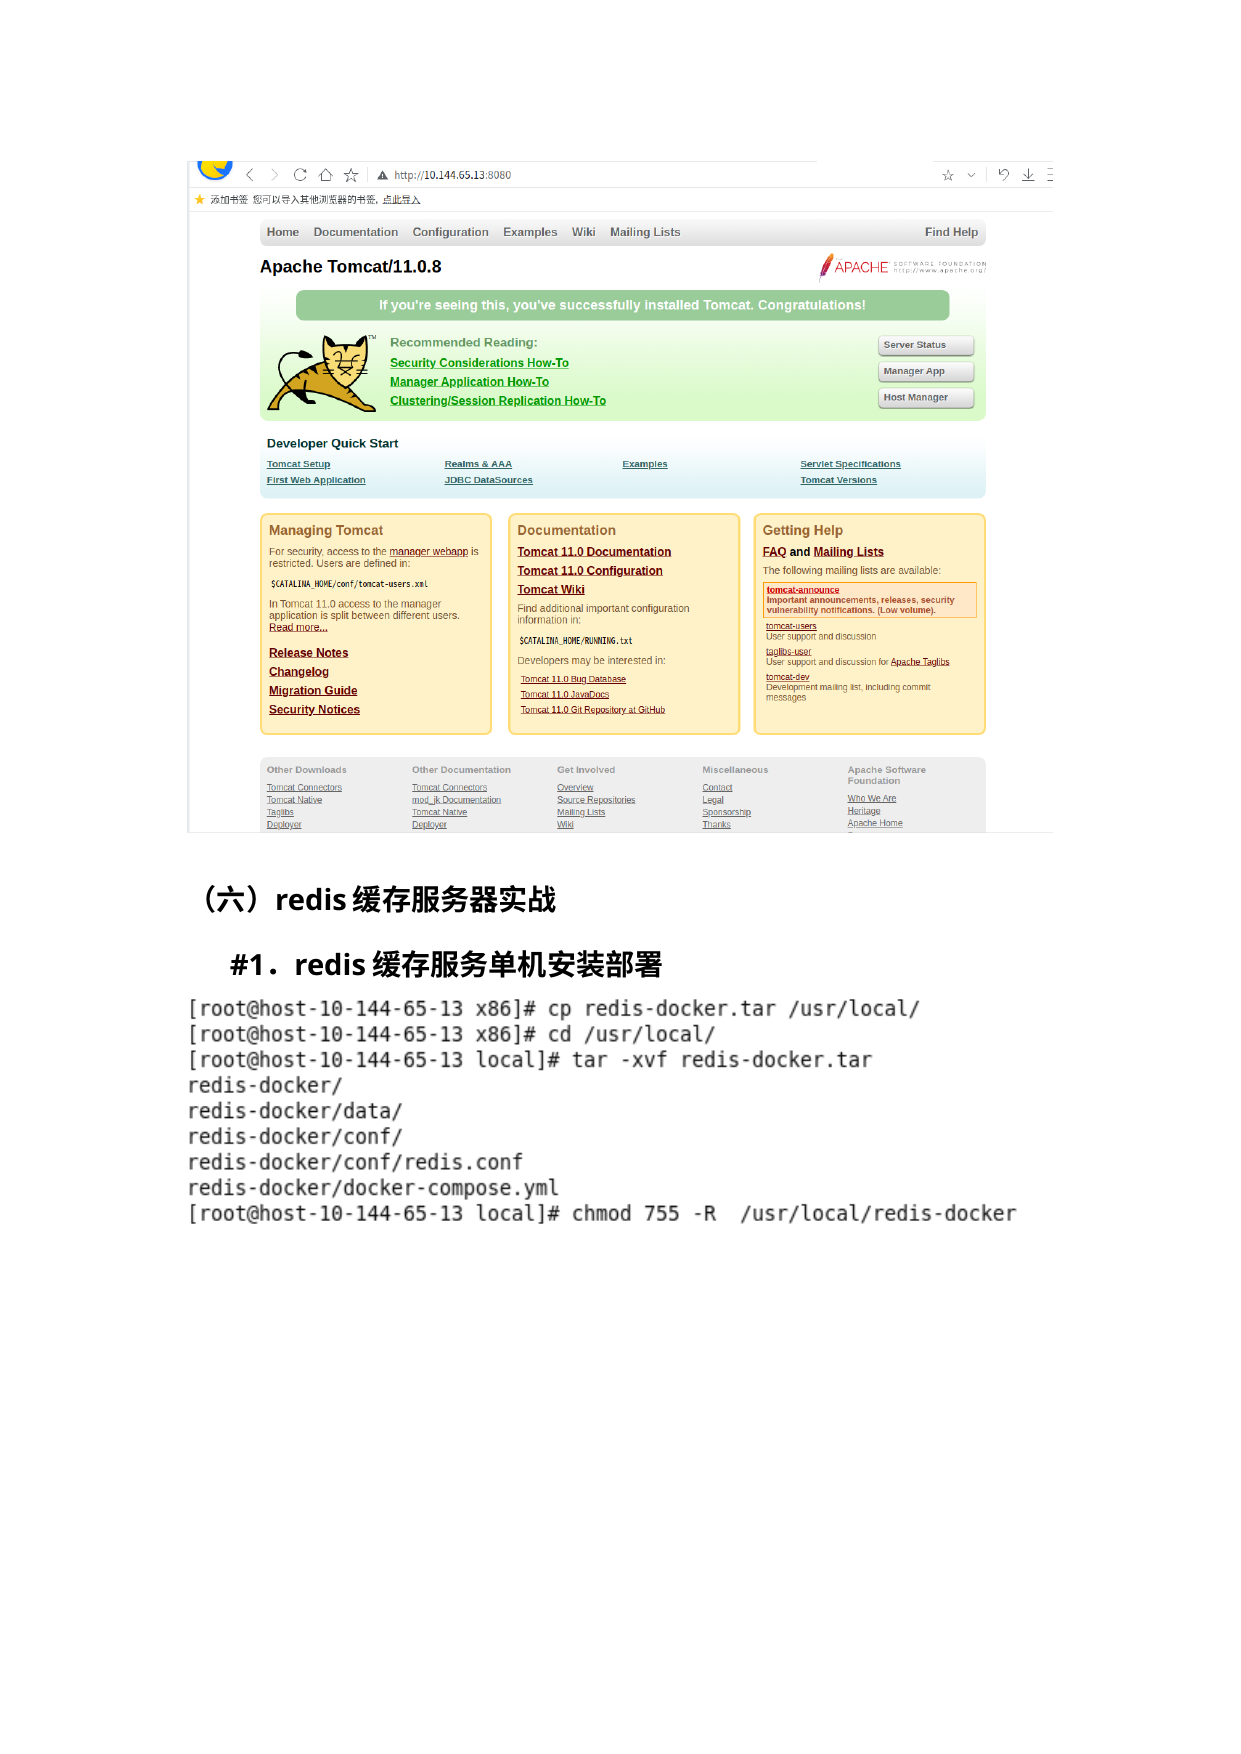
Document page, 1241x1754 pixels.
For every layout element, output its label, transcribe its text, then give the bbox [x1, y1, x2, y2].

picture [187, 1016, 1053, 1251]
subtitle redis缓存服务单机安装部署 [187, 951, 1053, 1016]
subtitle redis缓存服务器实战 [187, 865, 1053, 930]
picture [187, 161, 1053, 833]
